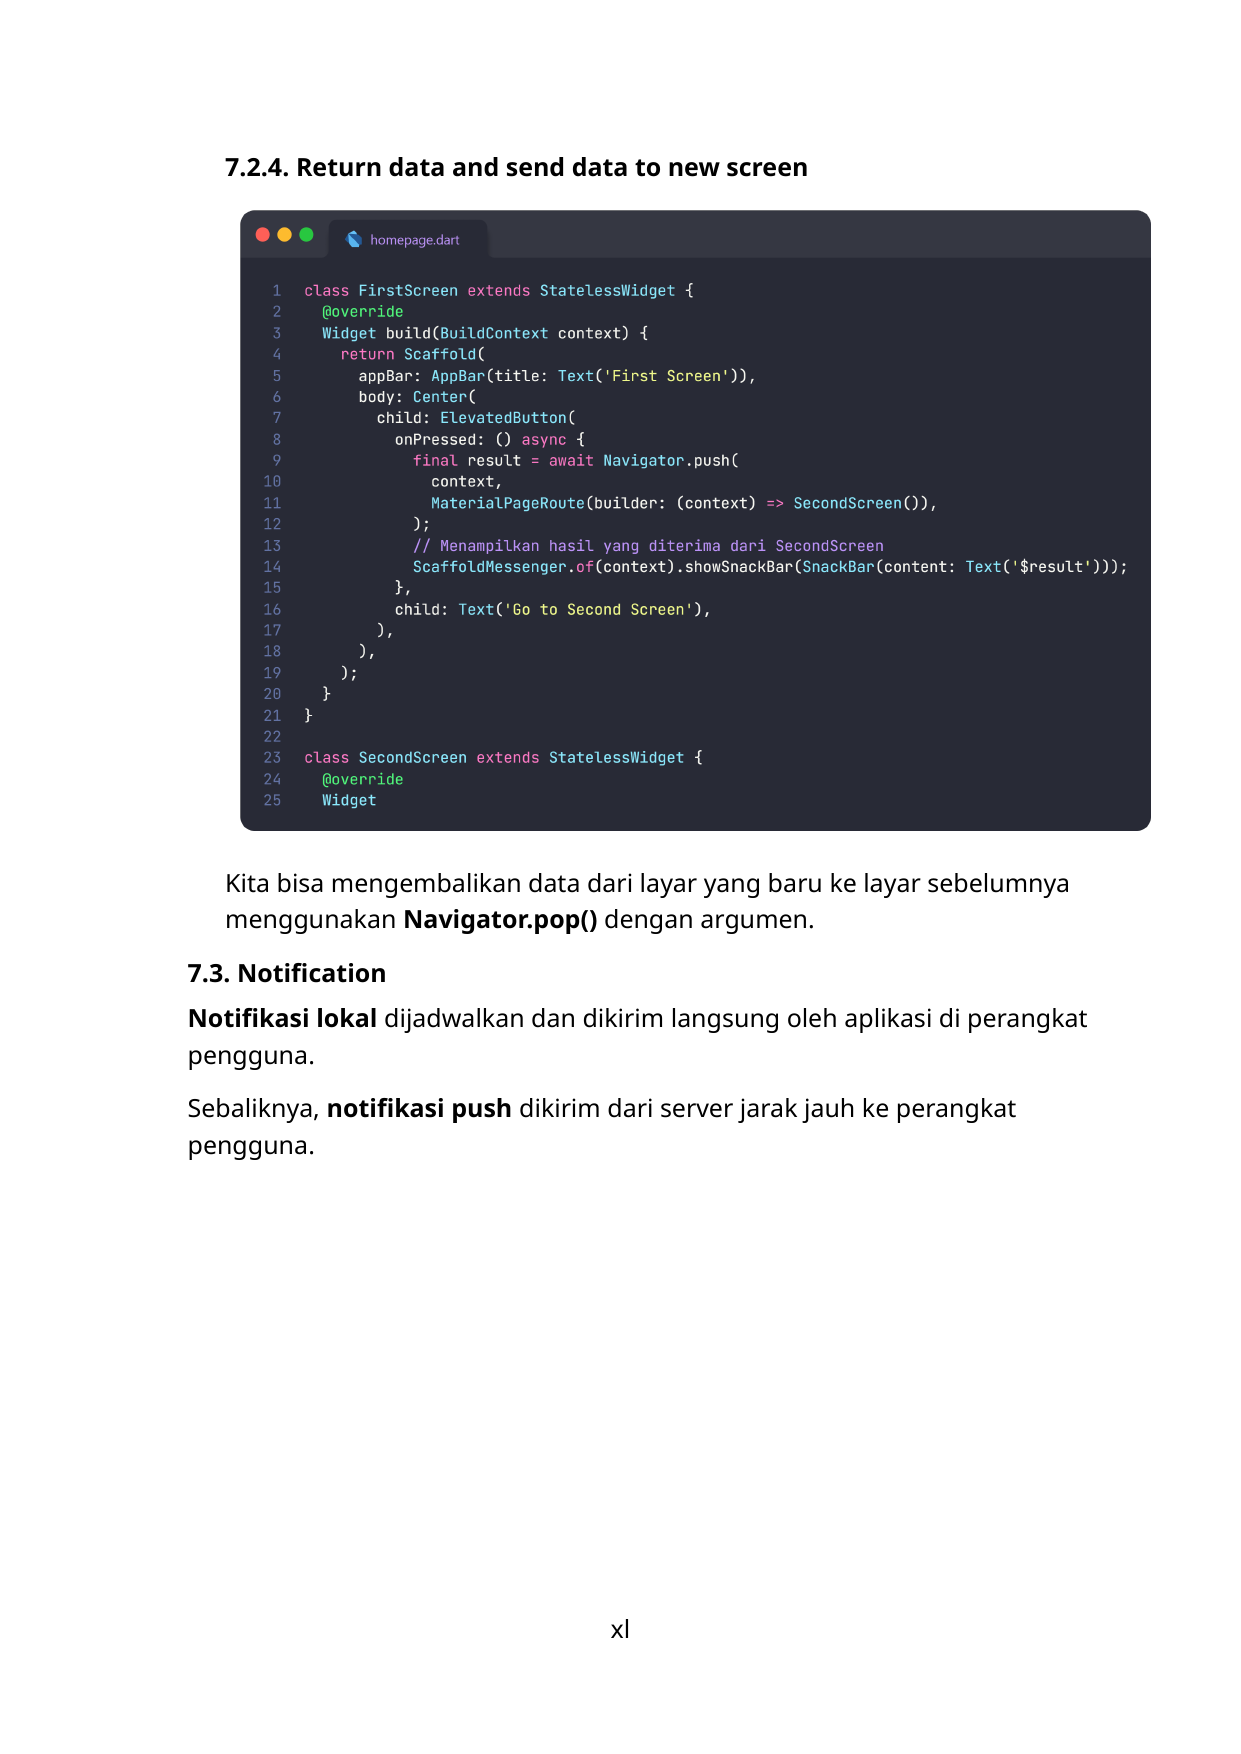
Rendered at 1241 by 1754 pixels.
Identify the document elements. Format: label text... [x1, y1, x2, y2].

text Sebaliknya, notifikasi push dikirim dari server jarak jauh ke perangkat pengguna. [187, 1091, 1090, 1162]
subtitle Notification [187, 956, 1090, 989]
picture [225, 195, 1166, 846]
text Kita bisa mengembalikan data dari layar yang baru ke layar sebelumnya menggunakan Navigator.pop() dengan argumen. [225, 865, 1090, 936]
text Notifikasi lokal dijadwalkan dan dikirim langsung oleh aplikasi di perangkat pengguna. [187, 1001, 1090, 1071]
subtitle Return data and send data to new screen [225, 150, 1090, 184]
